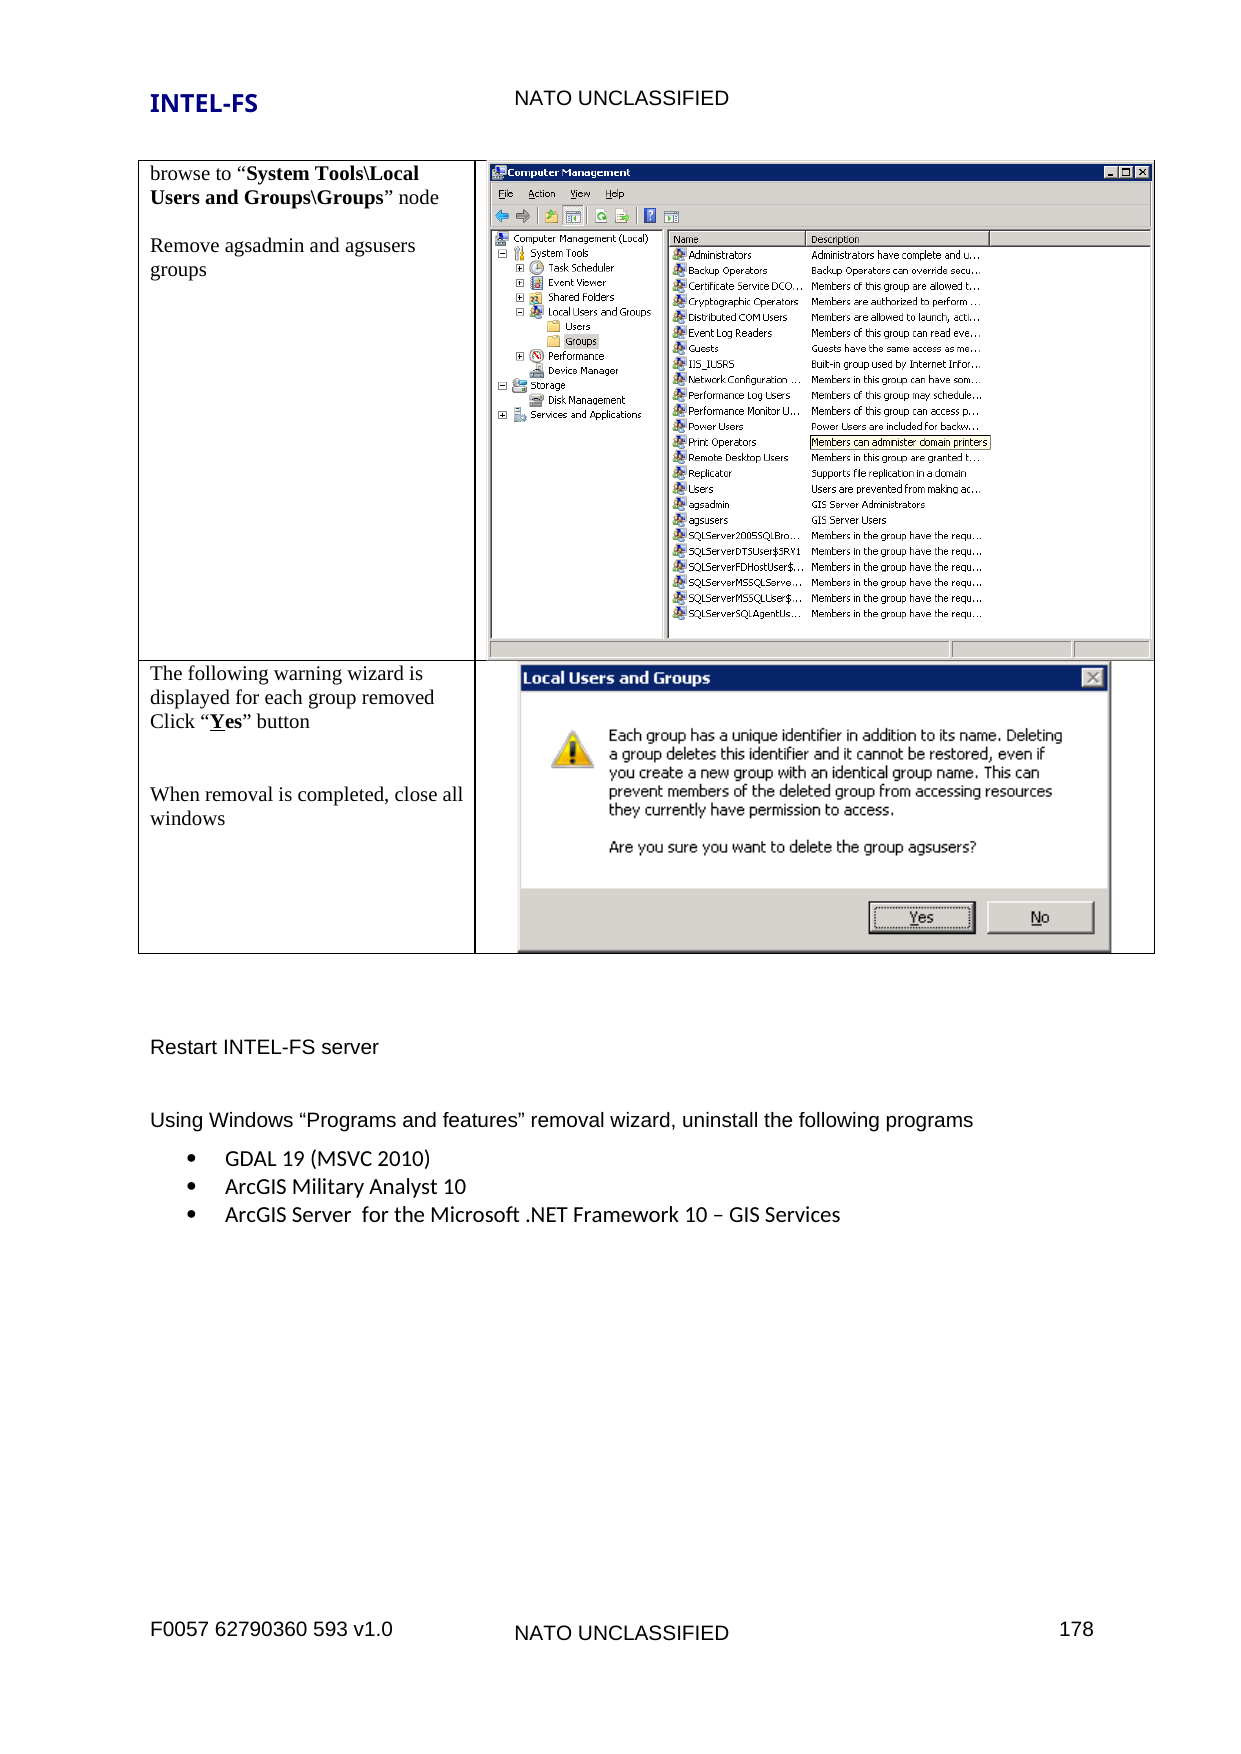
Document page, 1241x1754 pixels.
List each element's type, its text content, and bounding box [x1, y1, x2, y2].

table_cell [476, 661, 517, 952]
table_cell [1112, 661, 1154, 952]
table_cell [476, 161, 486, 660]
list ArcGIS Military Analyst 10 [187, 1172, 1090, 1200]
list GDAL 19 (MSVC 2010) [187, 1144, 1090, 1172]
picture [486, 160, 1154, 953]
list ArcGIS Server for the Microsoft .NET Framework 10 – GIS Services [187, 1200, 1090, 1228]
table_cell browse to “System Tools\Local Users and Groups\Groups” node Remove agsadmin and agsusers groups [139, 161, 474, 660]
table_cell The following warning wizard is displayed for each group removed Click “Yes” button When removal is completed, close all windows [139, 661, 474, 952]
text Restart INTEL-FS server [150, 1035, 1090, 1059]
text Using Windows “Programs and features” removal wizard, uninstall the following programs [150, 1108, 1090, 1132]
